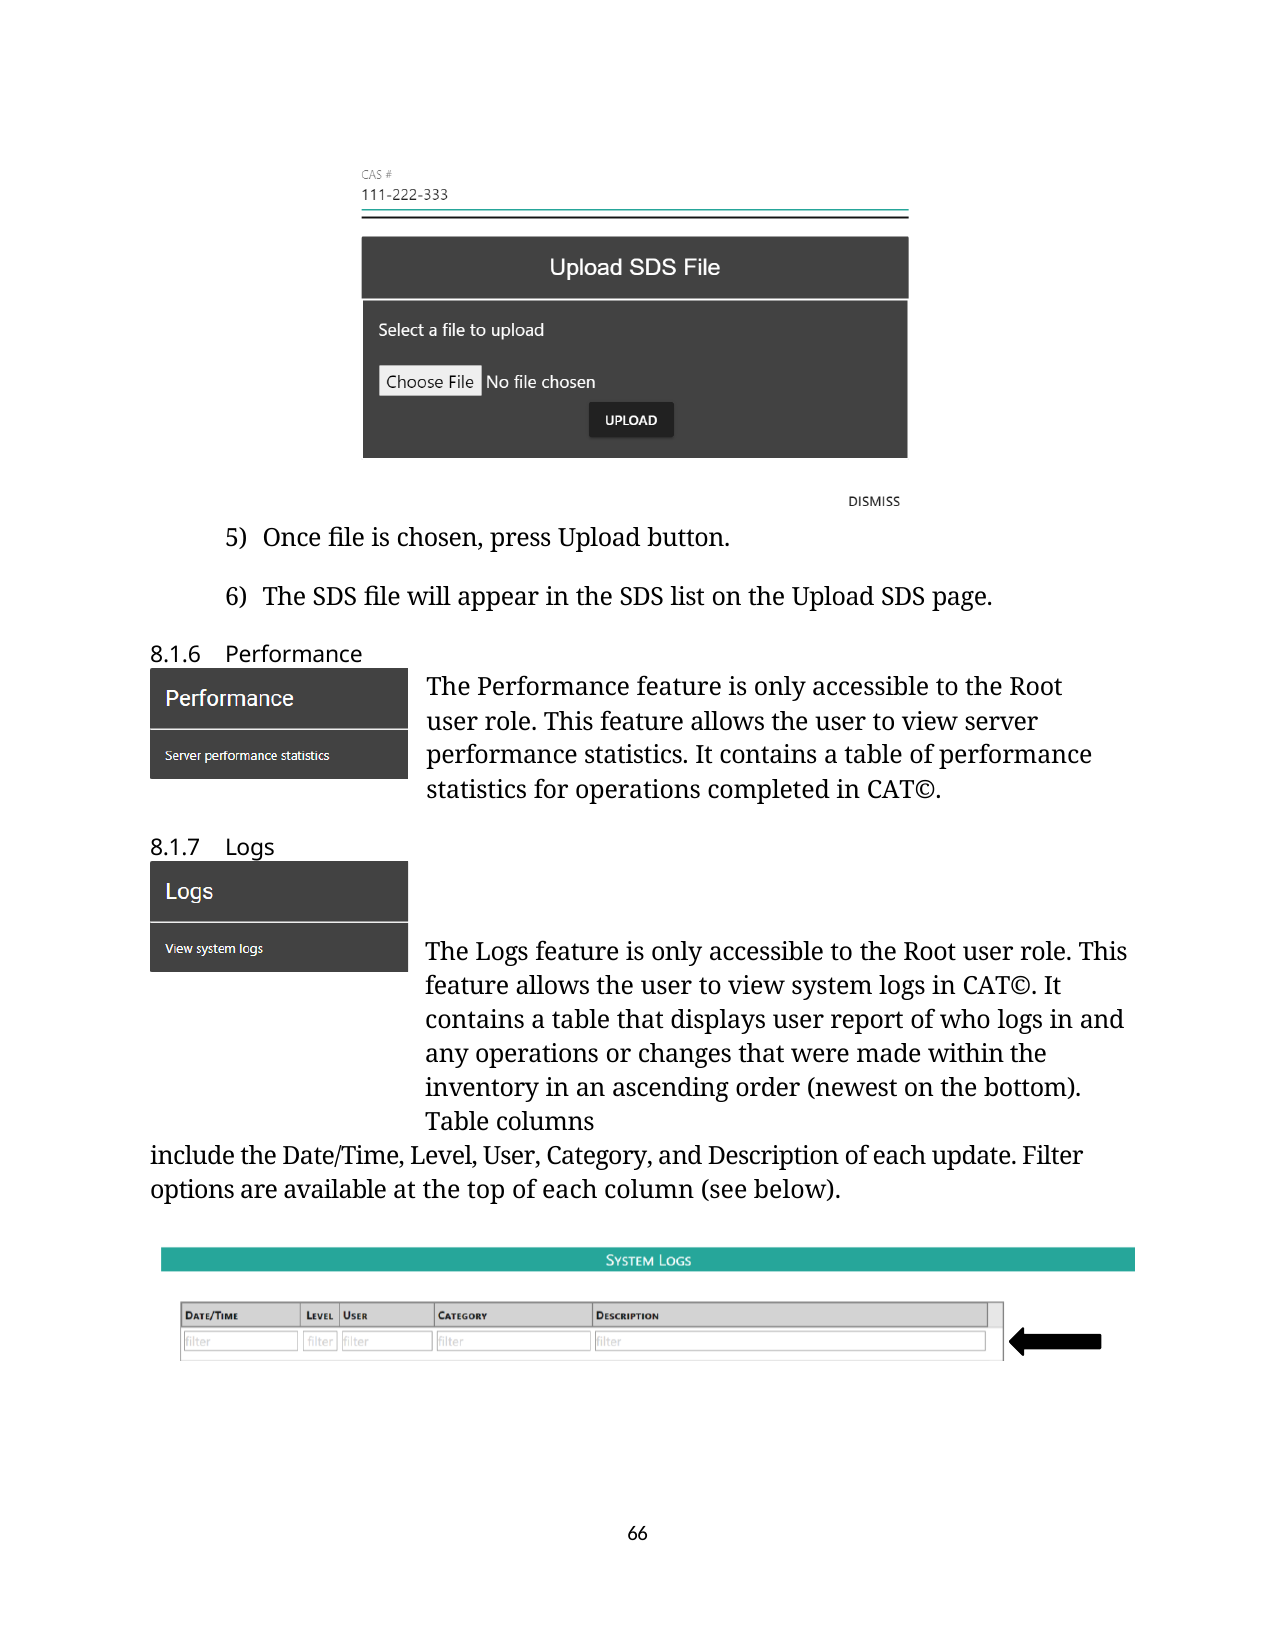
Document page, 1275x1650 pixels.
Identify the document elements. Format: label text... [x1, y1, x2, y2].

list Logs [150, 831, 407, 861]
text include the Date/Time, Level, User, Category, and Description of each update. Filter options are available at the top of each column (see below). [150, 1138, 1125, 1206]
text The Logs feature is only accessible to the Root user role. This feature allows the user to view system logs in CAT©. It contains a table that displays user report of who logs in and any operations or changes that were made within the inventory in an ascending order (newest on the bottom). Table columns [425, 933, 1144, 1138]
picture [150, 861, 409, 972]
list The SDS file will appear in the SDS list on the Upload SDS page. [225, 579, 1210, 613]
picture [161, 1246, 1135, 1361]
list Performance [150, 638, 1210, 669]
list Once file is chosen, press Upload button. [225, 520, 1210, 554]
picture [361, 170, 909, 506]
text The Performance feature is only accessible to the Root user role. This feature allows the user to view server performance statistics. It contains a table of performance statistics for operations completed in CAT©. [426, 669, 1095, 805]
picture [150, 668, 408, 779]
